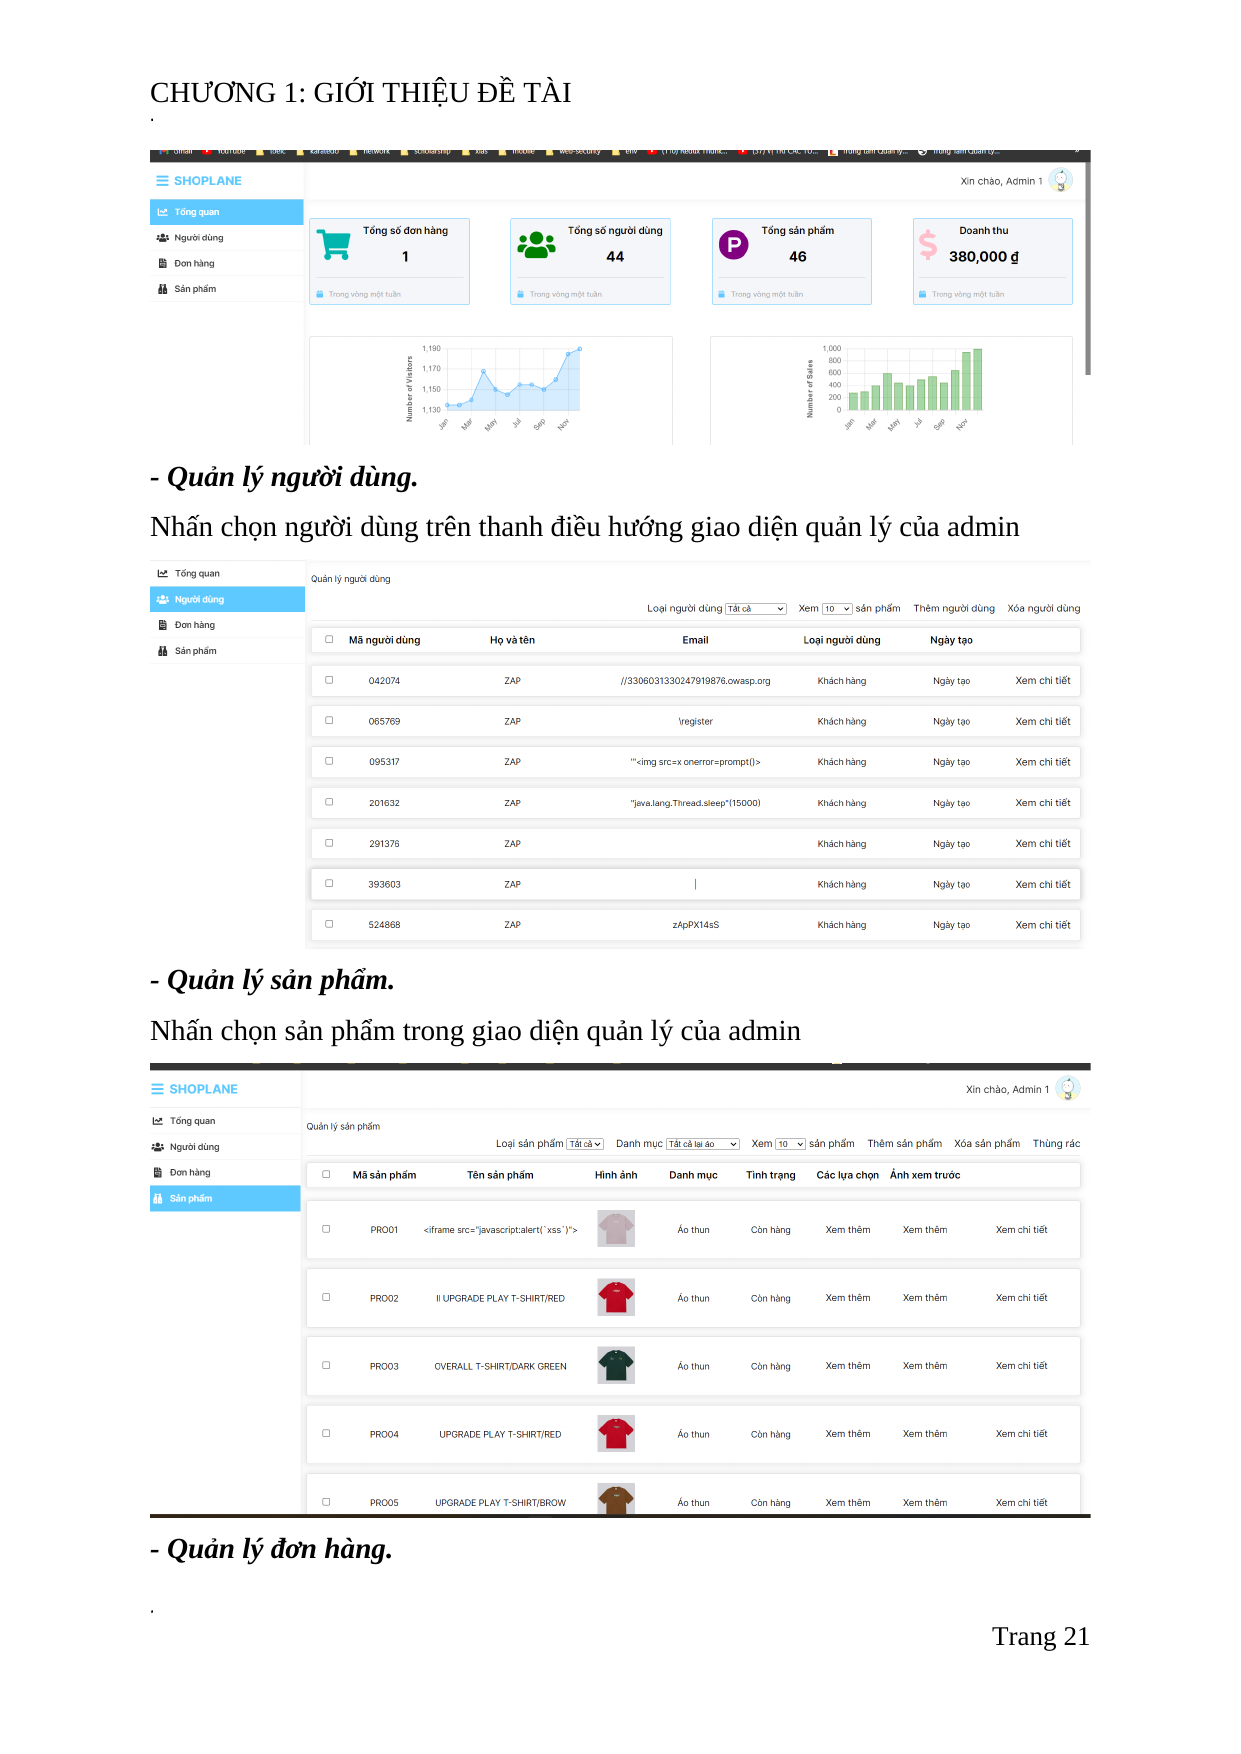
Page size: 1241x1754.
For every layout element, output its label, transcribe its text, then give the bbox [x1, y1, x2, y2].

picture [150, 559, 1091, 949]
text - Quản lý đơn hàng. [150, 1531, 1090, 1565]
picture [150, 150, 1091, 445]
text Nhấn chọn sản phẩm trong giao diện quản lý của admin [150, 1013, 1090, 1046]
text - Quản lý sản phẩm. [150, 962, 1090, 996]
text Nhấn chọn người dùng trên thanh điều hướng giao diện quản lý của admin [150, 509, 1090, 543]
picture [150, 1063, 1091, 1518]
text - Quản lý người dùng. [150, 459, 1090, 492]
